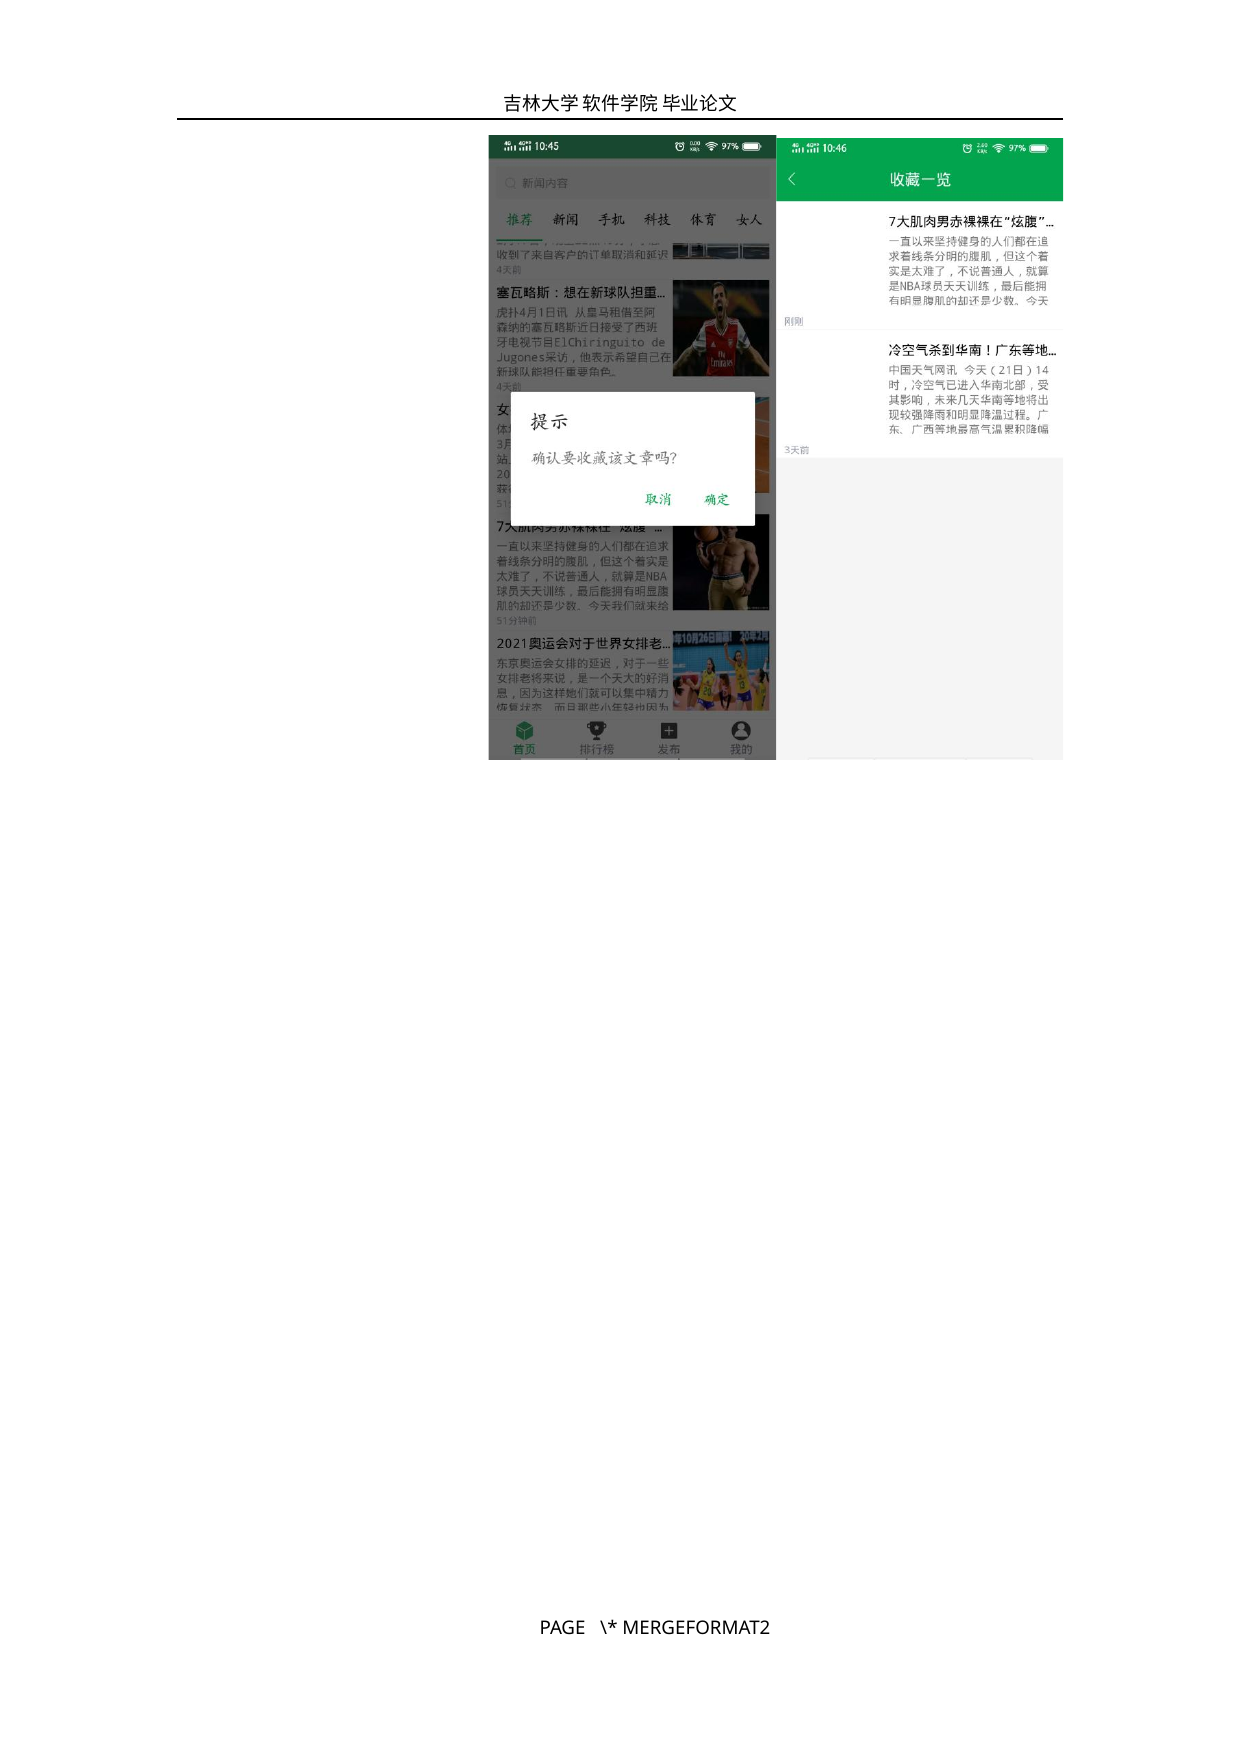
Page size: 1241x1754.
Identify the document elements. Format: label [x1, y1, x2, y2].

picture [488, 135, 1064, 760]
